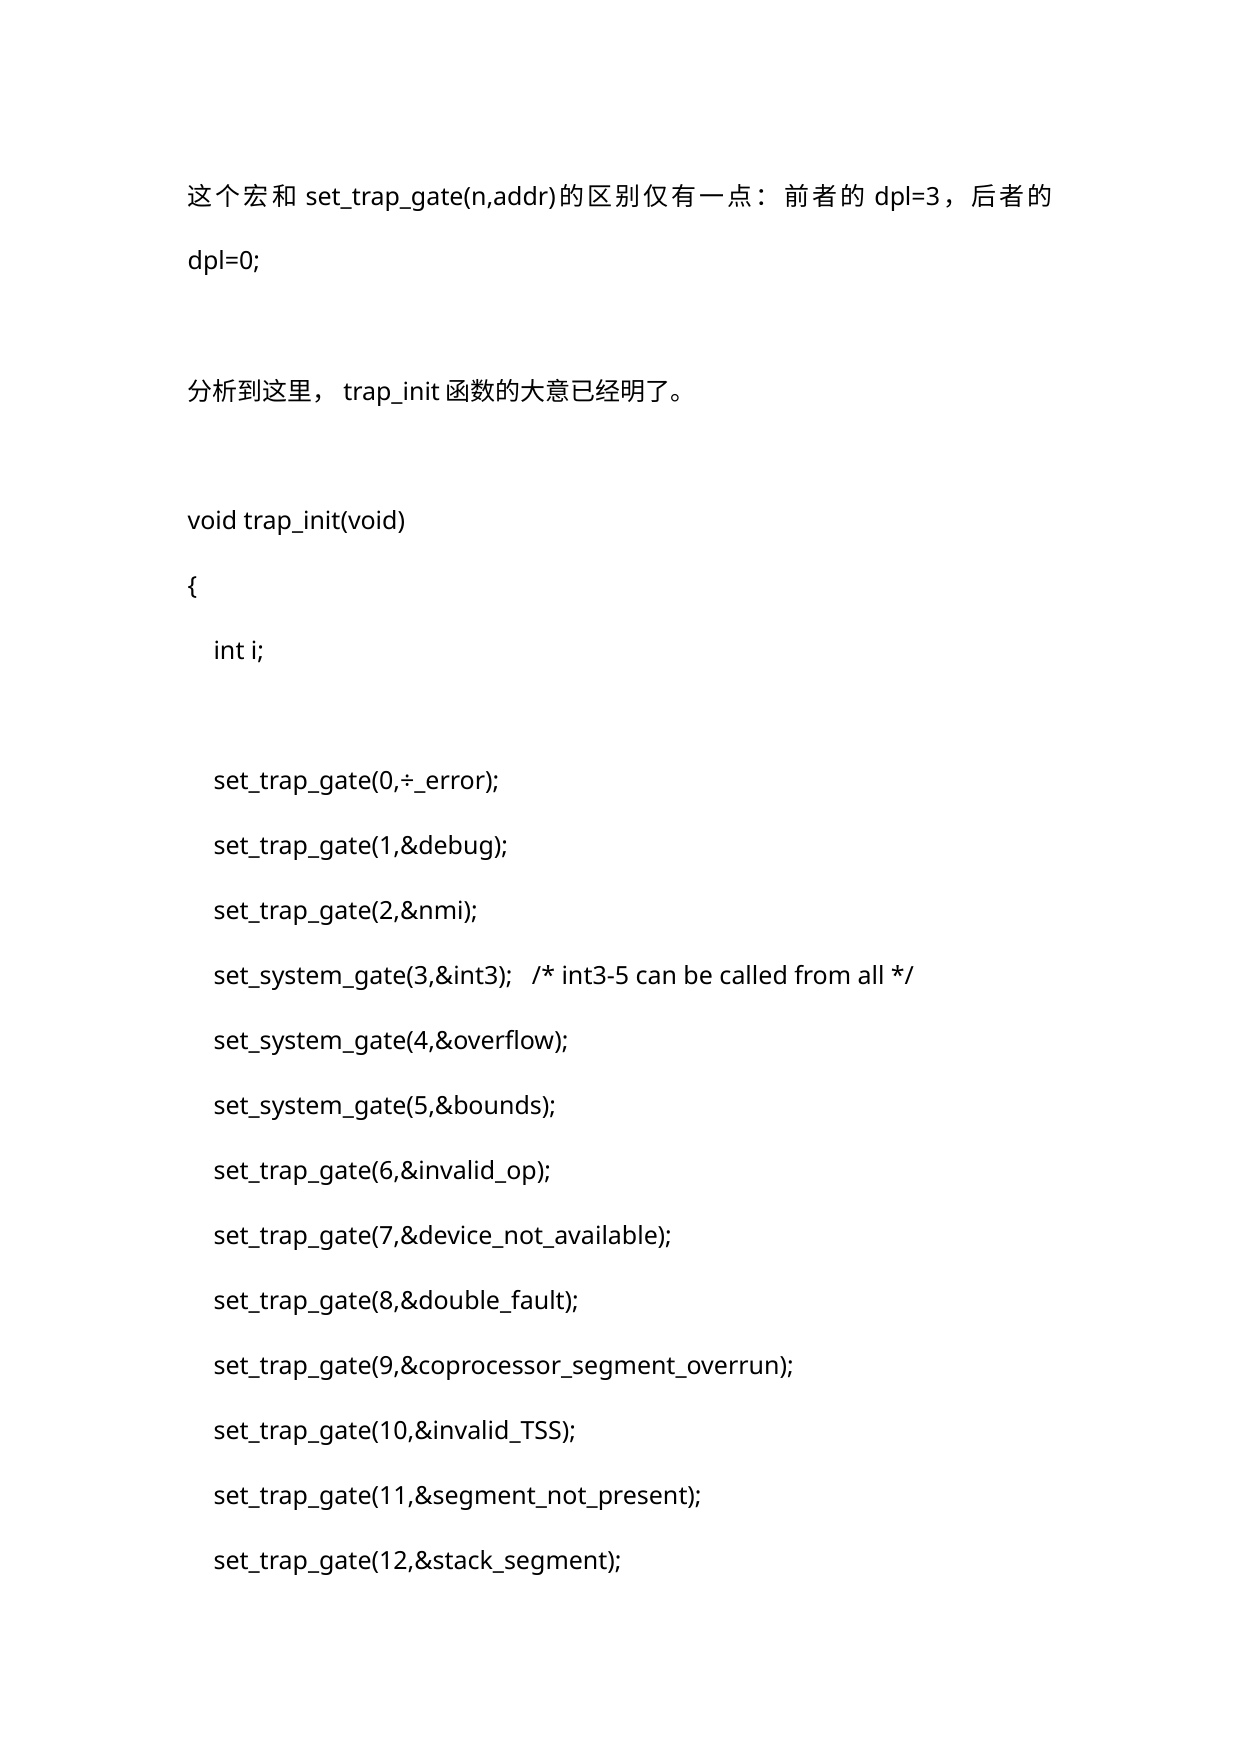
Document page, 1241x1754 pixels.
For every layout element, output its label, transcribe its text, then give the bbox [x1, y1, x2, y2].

text 分析到这里， trap_init函数的大意已经明了。 [187, 357, 1053, 422]
text set_trap_gate(2,&nmi); [187, 877, 1053, 942]
text set_system_gate(3,&int3); /* int3-5 can be called from all */ [187, 942, 1053, 1007]
text void trap_init(void) [187, 487, 1053, 552]
text set_system_gate(5,&bounds); [187, 1072, 1053, 1137]
text set_system_gate(4,&overflow); [187, 1007, 1053, 1072]
text set_trap_gate(11,&segment_not_present); [187, 1462, 1053, 1527]
text { [187, 552, 1053, 617]
text set_trap_gate(10,&invalid_TSS); [187, 1397, 1053, 1462]
text set_trap_gate(1,&debug); [187, 812, 1053, 877]
text set_trap_gate(6,&invalid_op); [187, 1137, 1053, 1202]
text set_trap_gate(9,&coprocessor_segment_overrun); [187, 1332, 1053, 1397]
text set_trap_gate(7,&device_not_available); [187, 1202, 1053, 1267]
text int i; [187, 617, 1053, 682]
text 这个宏和set_trap_gate(n,addr)的区别仅有一点：前者的dpl=3，后者的dpl=0; [187, 162, 1053, 292]
text set_trap_gate(8,&double_fault); [187, 1267, 1053, 1332]
text set_trap_gate(0,÷_error); [187, 747, 1053, 812]
text set_trap_gate(12,&stack_segment); [187, 1527, 1053, 1592]
